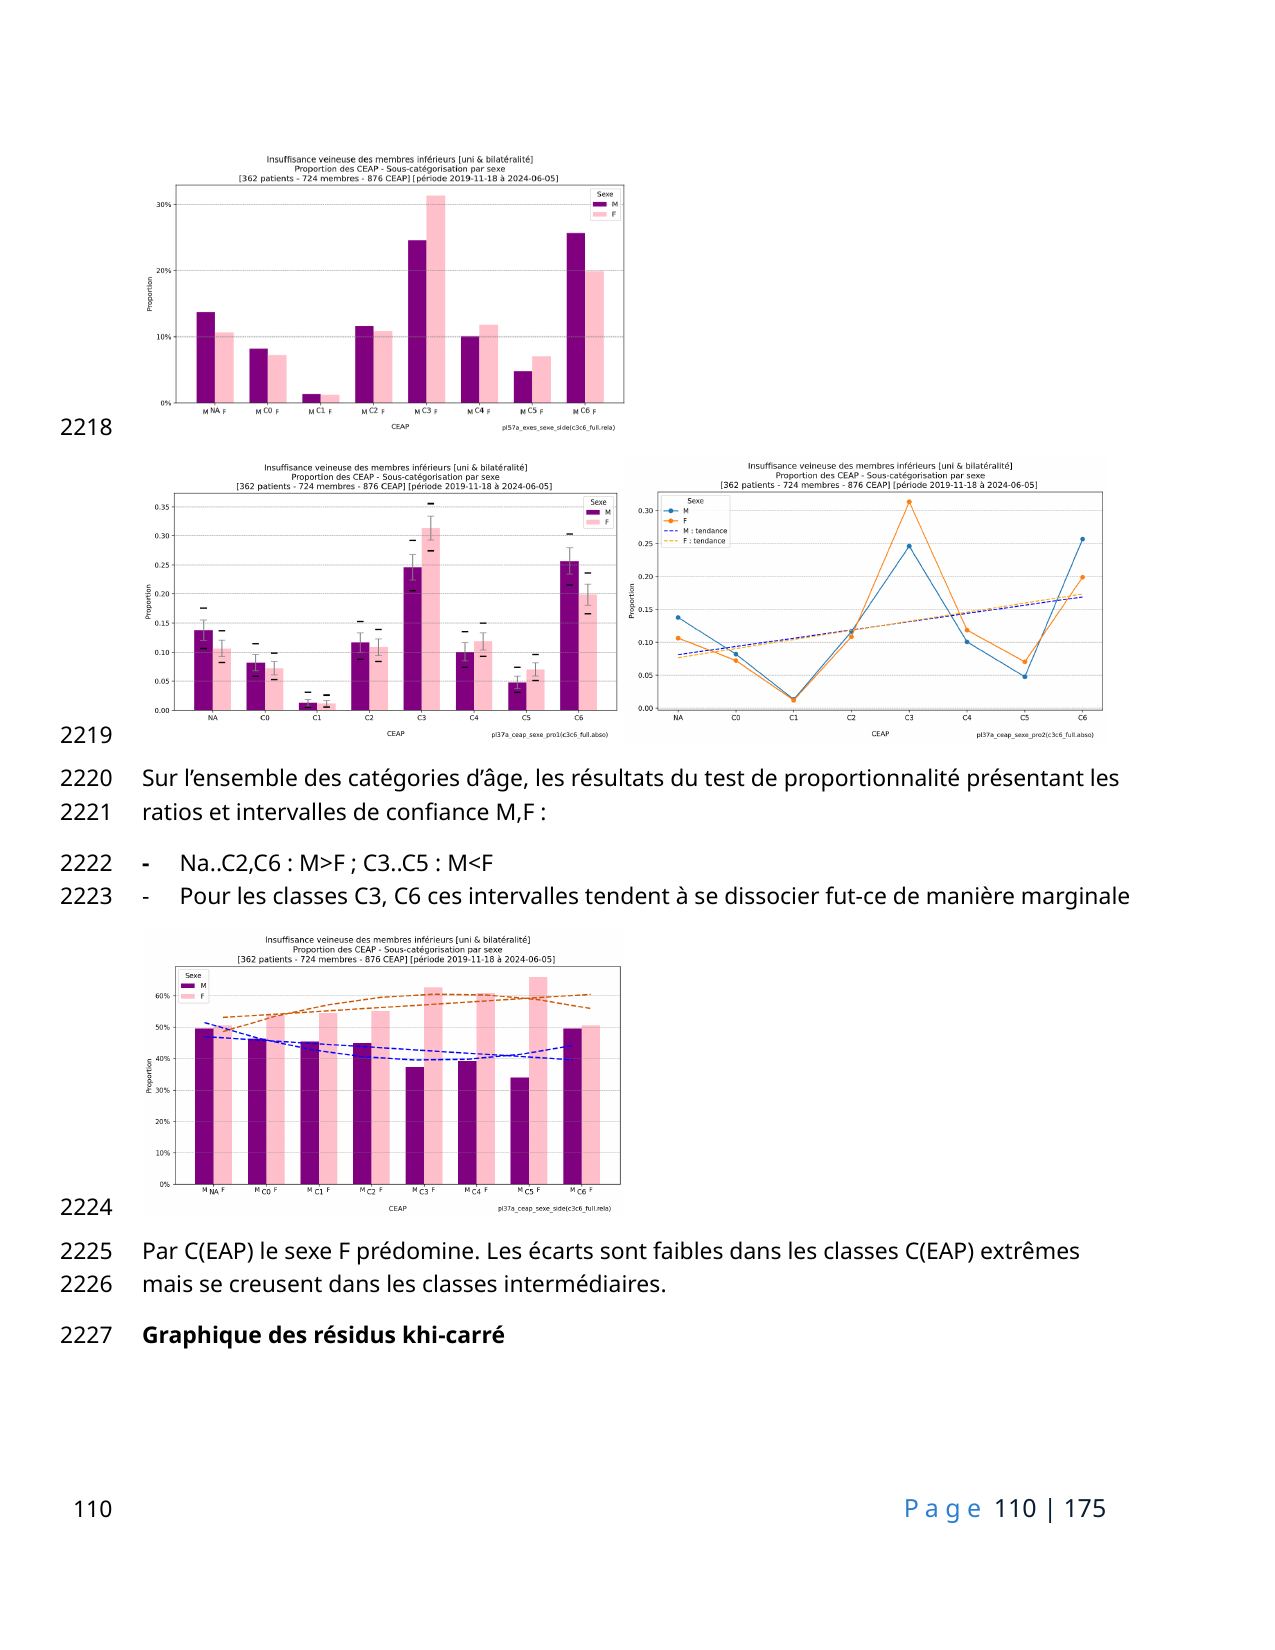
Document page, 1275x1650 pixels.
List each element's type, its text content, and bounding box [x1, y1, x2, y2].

text Graphique des résidus khi-carré [142, 1319, 1133, 1350]
picture [141, 930, 625, 1216]
text Par C(EAP) le sexe F prédomine. Les écarts sont faibles dans les classes C(EAP) extrêmes mais se creusent dans les classes intermédiaires. [142, 1235, 1133, 1300]
picture [141, 454, 1108, 744]
list Na..C2,C6 : M>F ; C3..C5 : M<F [142, 846, 1133, 878]
list Pour les classes C3, C6 ces intervalles tendent à se dissocier fut-ce de manière marginale [142, 880, 1133, 911]
text Sur l’ensemble des catégories d’âge, les résultats du test de proportionnalité présentant les ratios et intervalles de confiance M,F : [142, 762, 1133, 827]
picture [141, 150, 627, 436]
